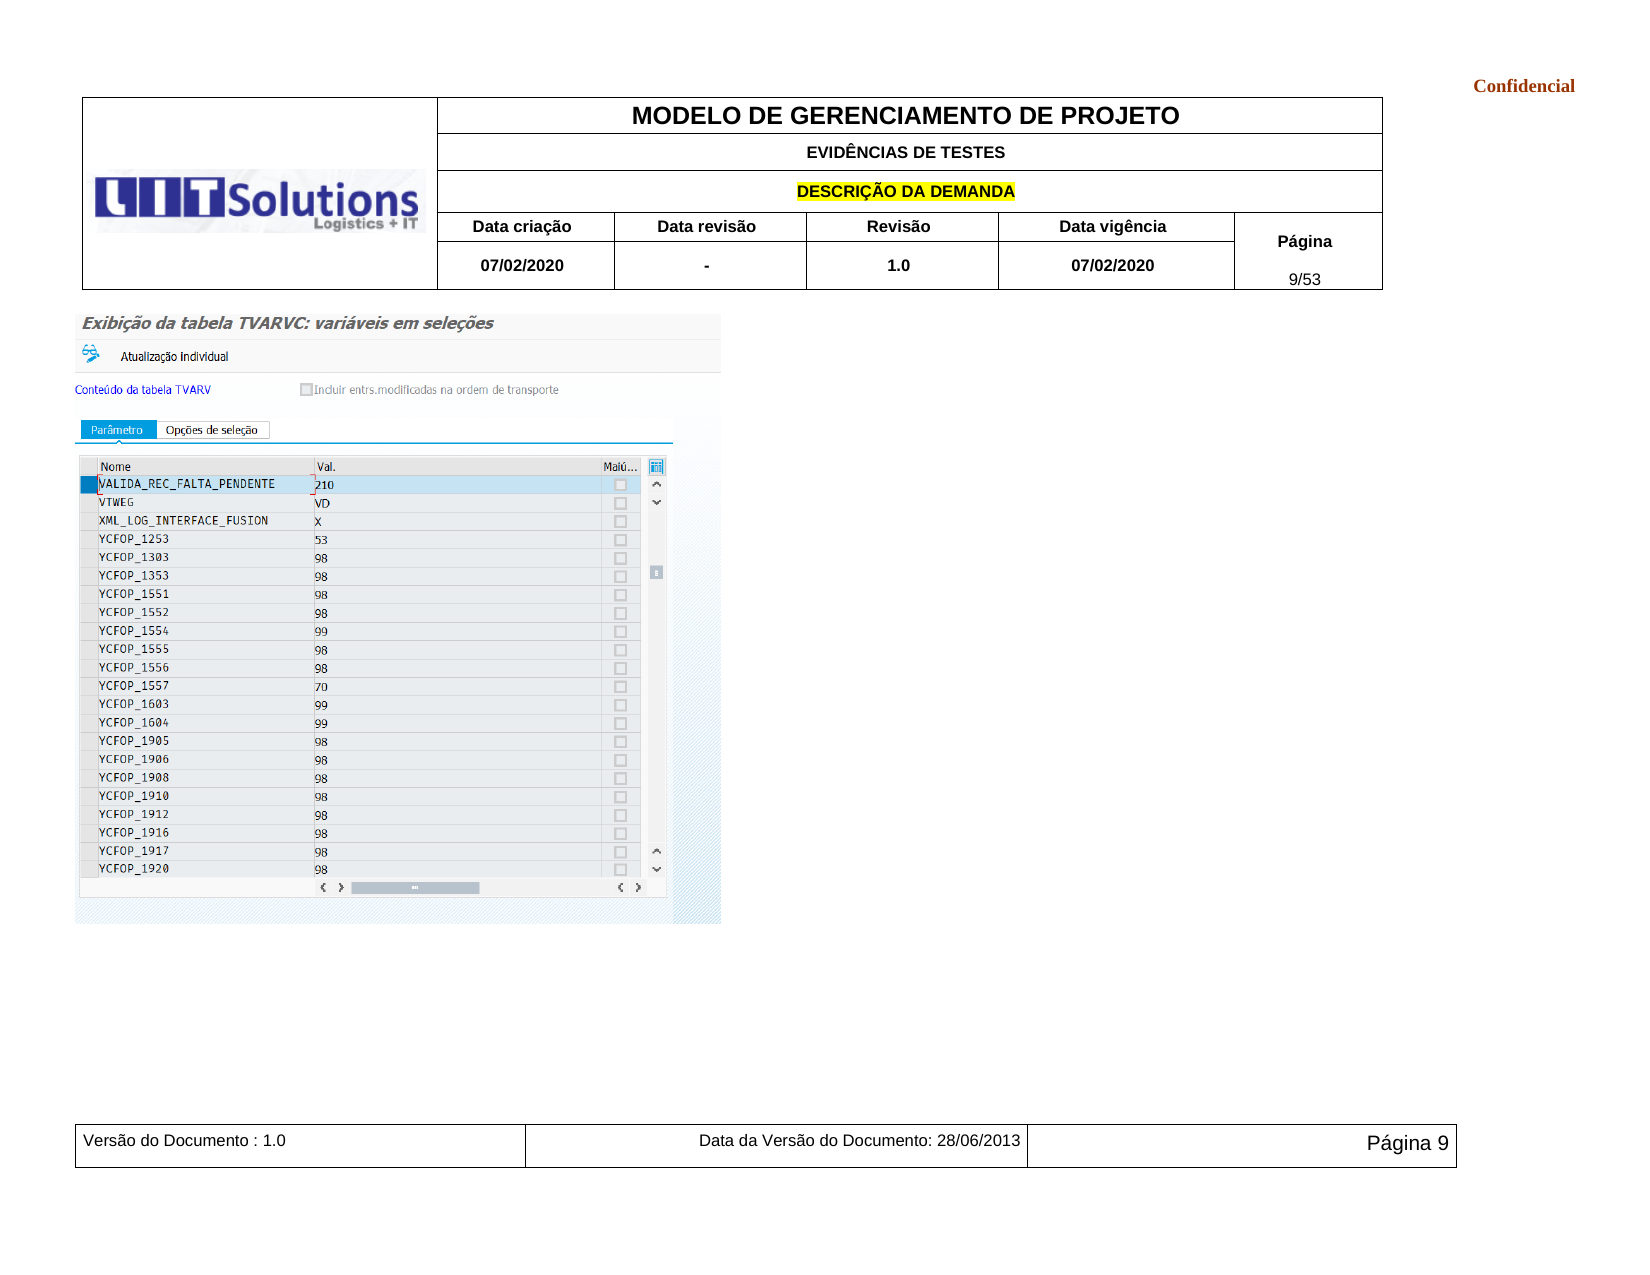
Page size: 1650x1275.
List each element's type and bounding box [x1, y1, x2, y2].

picture [86, 169, 427, 233]
picture [75, 314, 721, 924]
